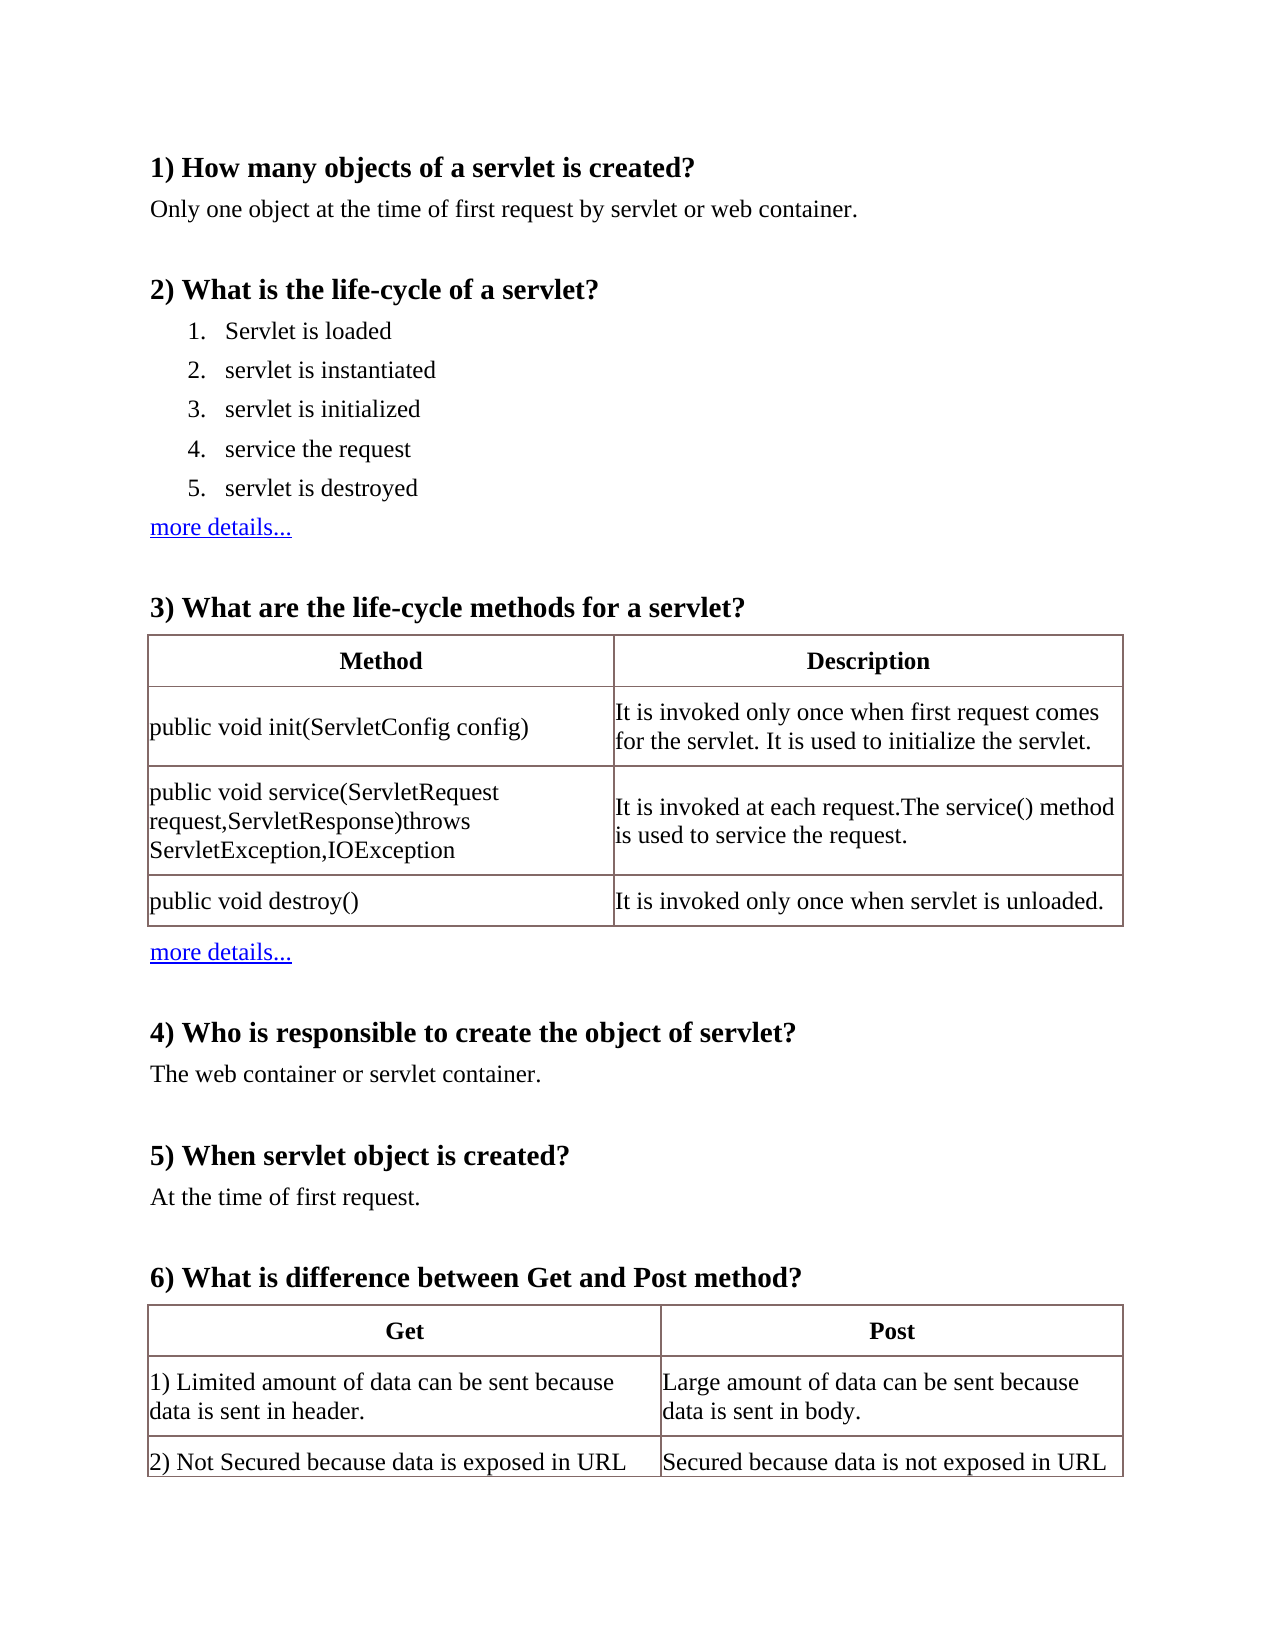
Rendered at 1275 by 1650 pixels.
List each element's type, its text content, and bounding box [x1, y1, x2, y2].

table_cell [149, 1437, 660, 1476]
text 5) When servlet object is created? [150, 1138, 1125, 1171]
table_cell public void init(ServletConfig config) [149, 687, 613, 765]
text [150, 194, 1125, 223]
text The web container or servlet container. [150, 1059, 1125, 1088]
text 3) What are the life-cycle methods for a servlet? [150, 590, 1125, 624]
table_header Get [149, 1306, 660, 1355]
table_cell It is invoked only once when servlet is unloaded. [615, 876, 1122, 925]
text 6) What is difference between Get and Post method? [150, 1260, 1125, 1294]
list Servlet is loaded [187, 316, 1125, 345]
table_cell It is invoked only once when first request comes for the servlet. It is used to initialize the servlet. [615, 687, 1122, 765]
list servlet is instantiated [187, 355, 1125, 384]
list servlet is initialized [187, 394, 1125, 423]
table_header Post [662, 1306, 1122, 1355]
table_header Method [149, 636, 613, 686]
list servlet is destroyed [187, 473, 1125, 502]
text 2) What is the life-cycle of a servlet? [150, 272, 1125, 306]
table_header Description [615, 636, 1122, 686]
table_cell public void service(ServletRequest request,ServletResponse)throws ServletException,IOException [149, 767, 613, 874]
text 1) How many objects of a servlet is created? [150, 150, 1125, 183]
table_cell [662, 1437, 1122, 1476]
list service the request [187, 434, 1125, 462]
table_cell 1) Limited amount of data can be sent because data is sent in header. [149, 1357, 660, 1435]
table_cell public void destroy() [149, 876, 613, 925]
table_cell Large amount of data can be sent because data is sent in body. [662, 1357, 1122, 1435]
text At the time of first request. [150, 1182, 1125, 1211]
text more details... [150, 512, 1125, 541]
text 4) Who is responsible to create the object of servlet? [150, 1016, 1125, 1049]
table_cell It is invoked at each request.The service() method is used to service the request. [615, 767, 1122, 874]
text more details... [150, 937, 1125, 966]
